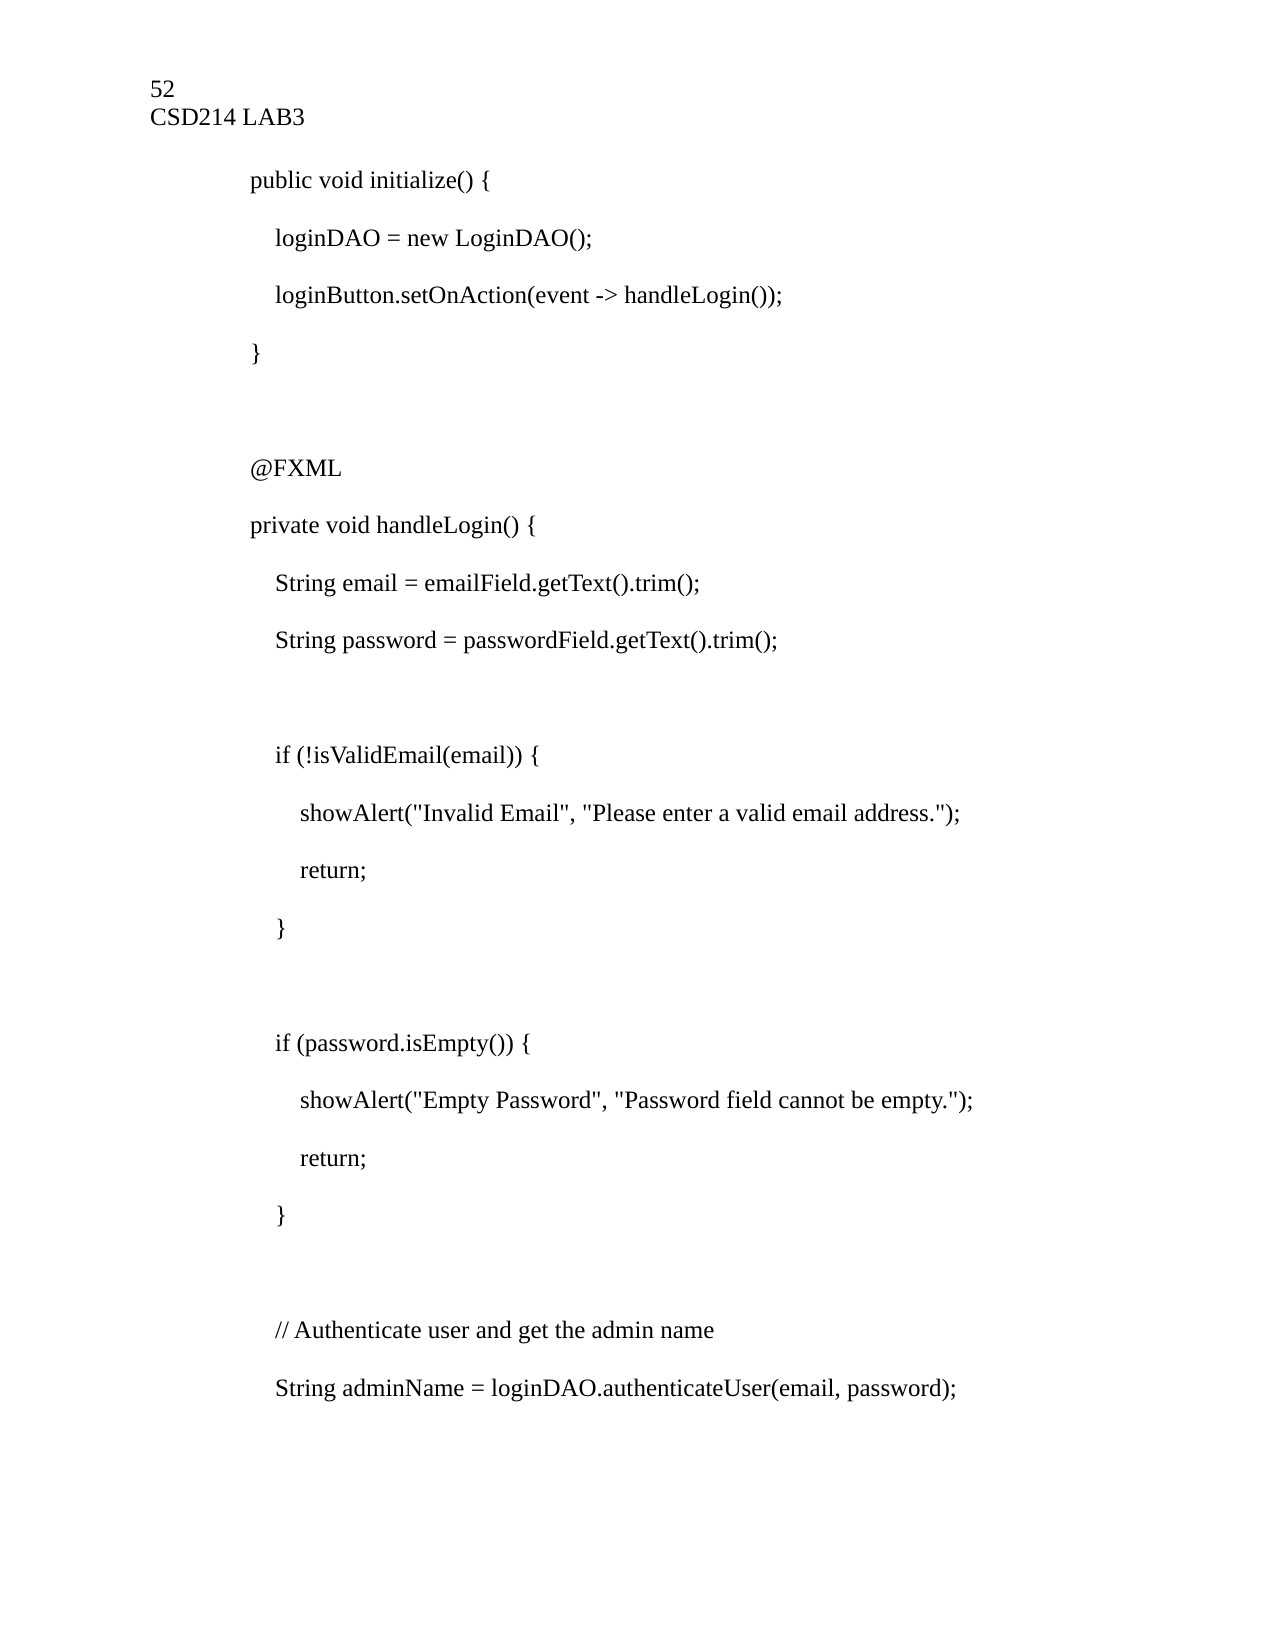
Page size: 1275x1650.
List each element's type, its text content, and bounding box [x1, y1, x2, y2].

list String adminName = loginDAO.authenticateUser(email, password); [225, 1373, 1125, 1402]
list String password = passwordField.getText().trim(); [225, 625, 1125, 654]
list } [225, 1200, 1125, 1229]
list } [225, 338, 1125, 367]
list if (!isValidEmail(email)) { [225, 740, 1125, 769]
list @FXML [225, 453, 1125, 482]
list private void handleLogin() { [225, 510, 1125, 539]
list // Authenticate user and get the admin name [225, 1315, 1125, 1344]
list loginButton.setOnAction(event -> handleLogin()); [225, 280, 1125, 309]
list showAlert("Empty Password", "Password field cannot be empty."); [225, 1085, 1125, 1114]
list showAlert("Invalid Email", "Please enter a valid email address."); [225, 798, 1125, 827]
list return; [225, 1143, 1125, 1172]
list } [225, 913, 1125, 942]
list public void initialize() { [225, 165, 1125, 194]
list return; [225, 855, 1125, 884]
list loginDAO = new LoginDAO(); [225, 223, 1125, 252]
list String email = emailField.getText().trim(); [225, 568, 1125, 597]
list if (password.isEmpty()) { [225, 1028, 1125, 1057]
